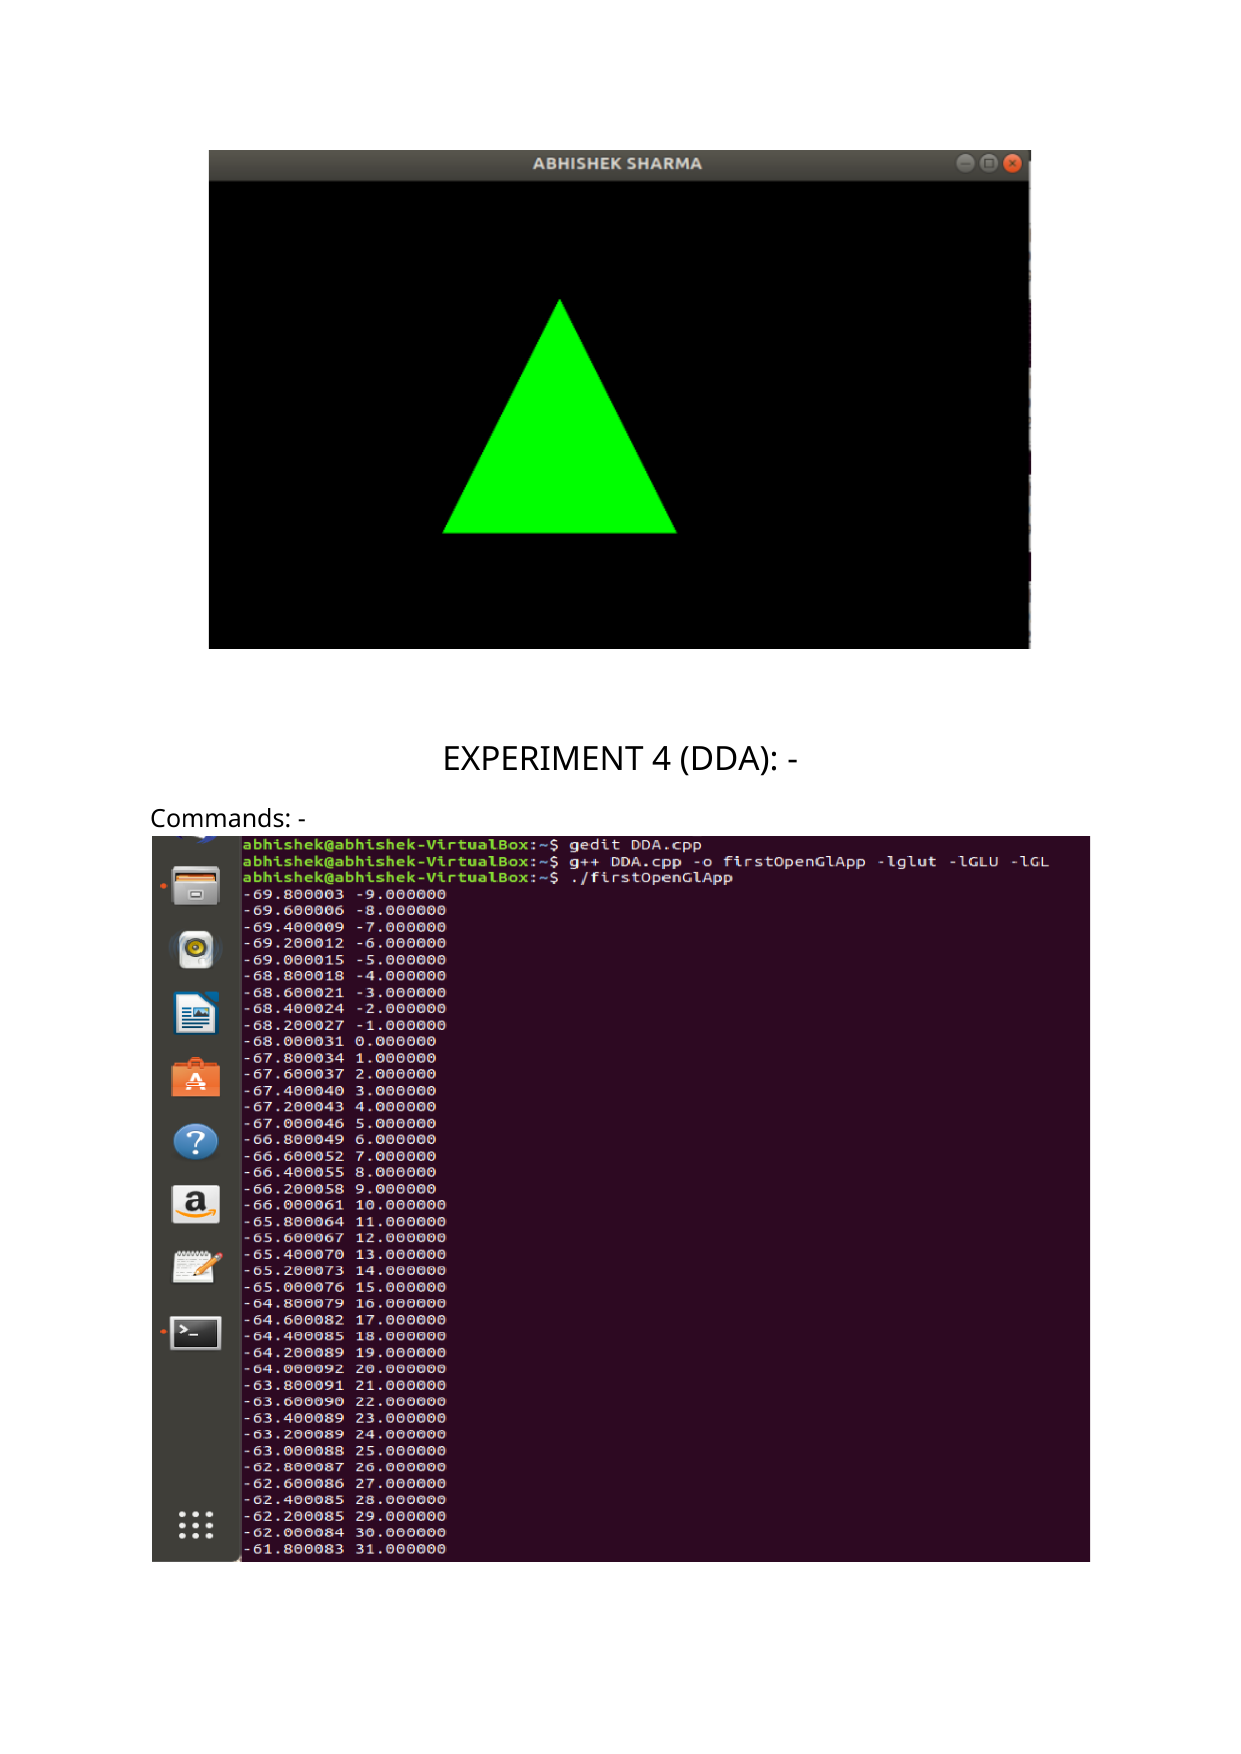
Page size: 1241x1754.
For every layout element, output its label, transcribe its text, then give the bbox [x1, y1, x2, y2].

text Commands: - [150, 800, 1090, 836]
text EXPERIMENT 4 (DDA): - [150, 734, 1090, 780]
picture [150, 836, 1091, 1564]
picture [208, 150, 1032, 649]
